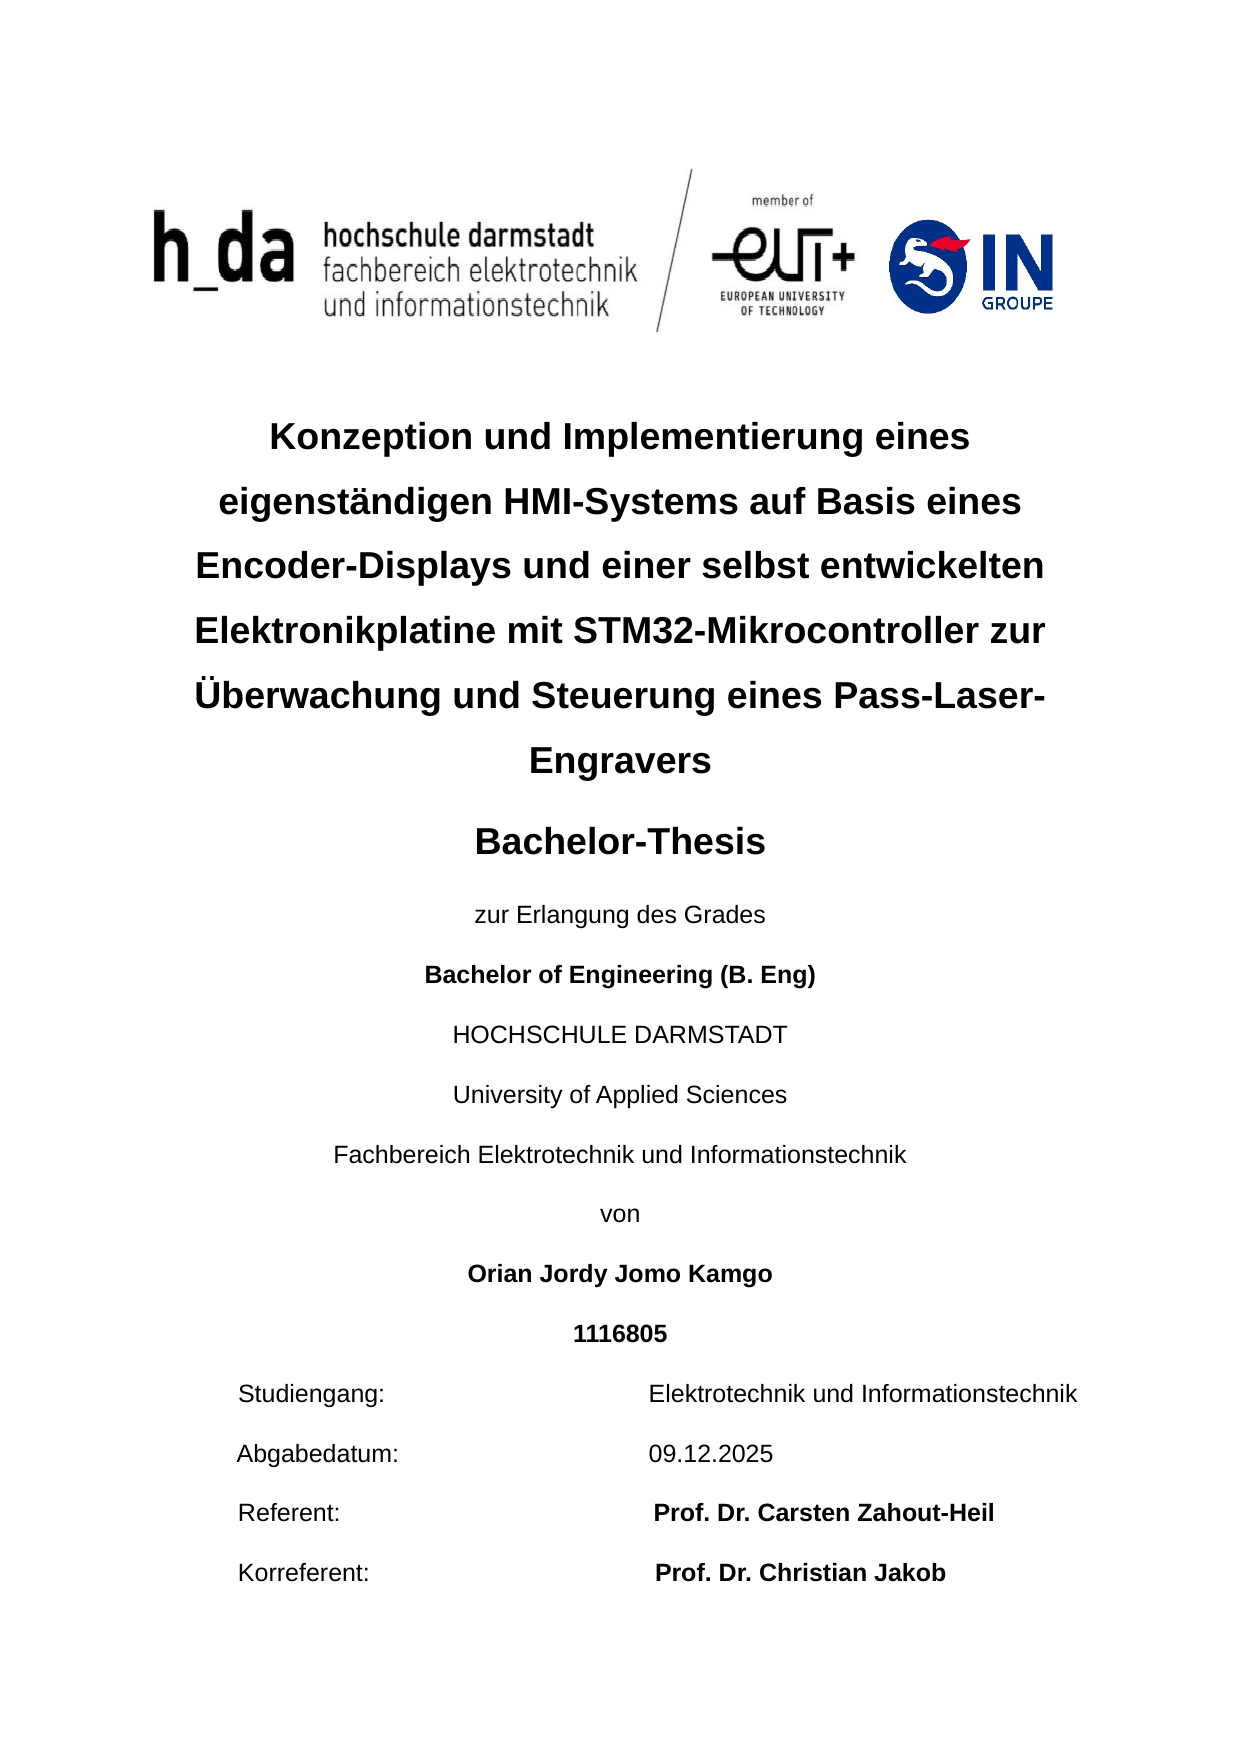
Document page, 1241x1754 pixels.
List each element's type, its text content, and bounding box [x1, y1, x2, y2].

text von [148, 1199, 1092, 1228]
text Bachelor-Thesis [148, 819, 1092, 862]
text University of Applied Sciences [148, 1080, 1092, 1109]
text Fachbereich Elektrotechnik und Informationstechnik [148, 1140, 1092, 1168]
picture [147, 147, 1078, 344]
text Studiengang: Elektrotechnik und Informationstechnik [148, 1379, 1092, 1408]
text zur Erlangung des Grades [148, 901, 1092, 929]
text Abgabedatum: 09.12.2025 [148, 1439, 1092, 1467]
text Korreferent: Prof. Dr. Christian Jakob [148, 1558, 1092, 1587]
text Bachelor of Engineering (B. Eng) [148, 960, 1092, 989]
text Referent: Prof. Dr. Carsten Zahout-Heil [148, 1498, 1092, 1527]
text Konzeption und Implementierung eines eigenständigen HMI-Systems auf Basis eines Encoder-Displays und einer selbst entwickelten Elektronikplatine mit STM32-Mikrocontroller zur Überwachung und Steuerung eines Pass-Laser-Engravers [148, 414, 1092, 781]
text Orian Jordy Jomo Kamgo [148, 1259, 1092, 1288]
text 1116805 [148, 1319, 1092, 1348]
text HOCHSCHULE DARMSTADT [148, 1020, 1092, 1049]
